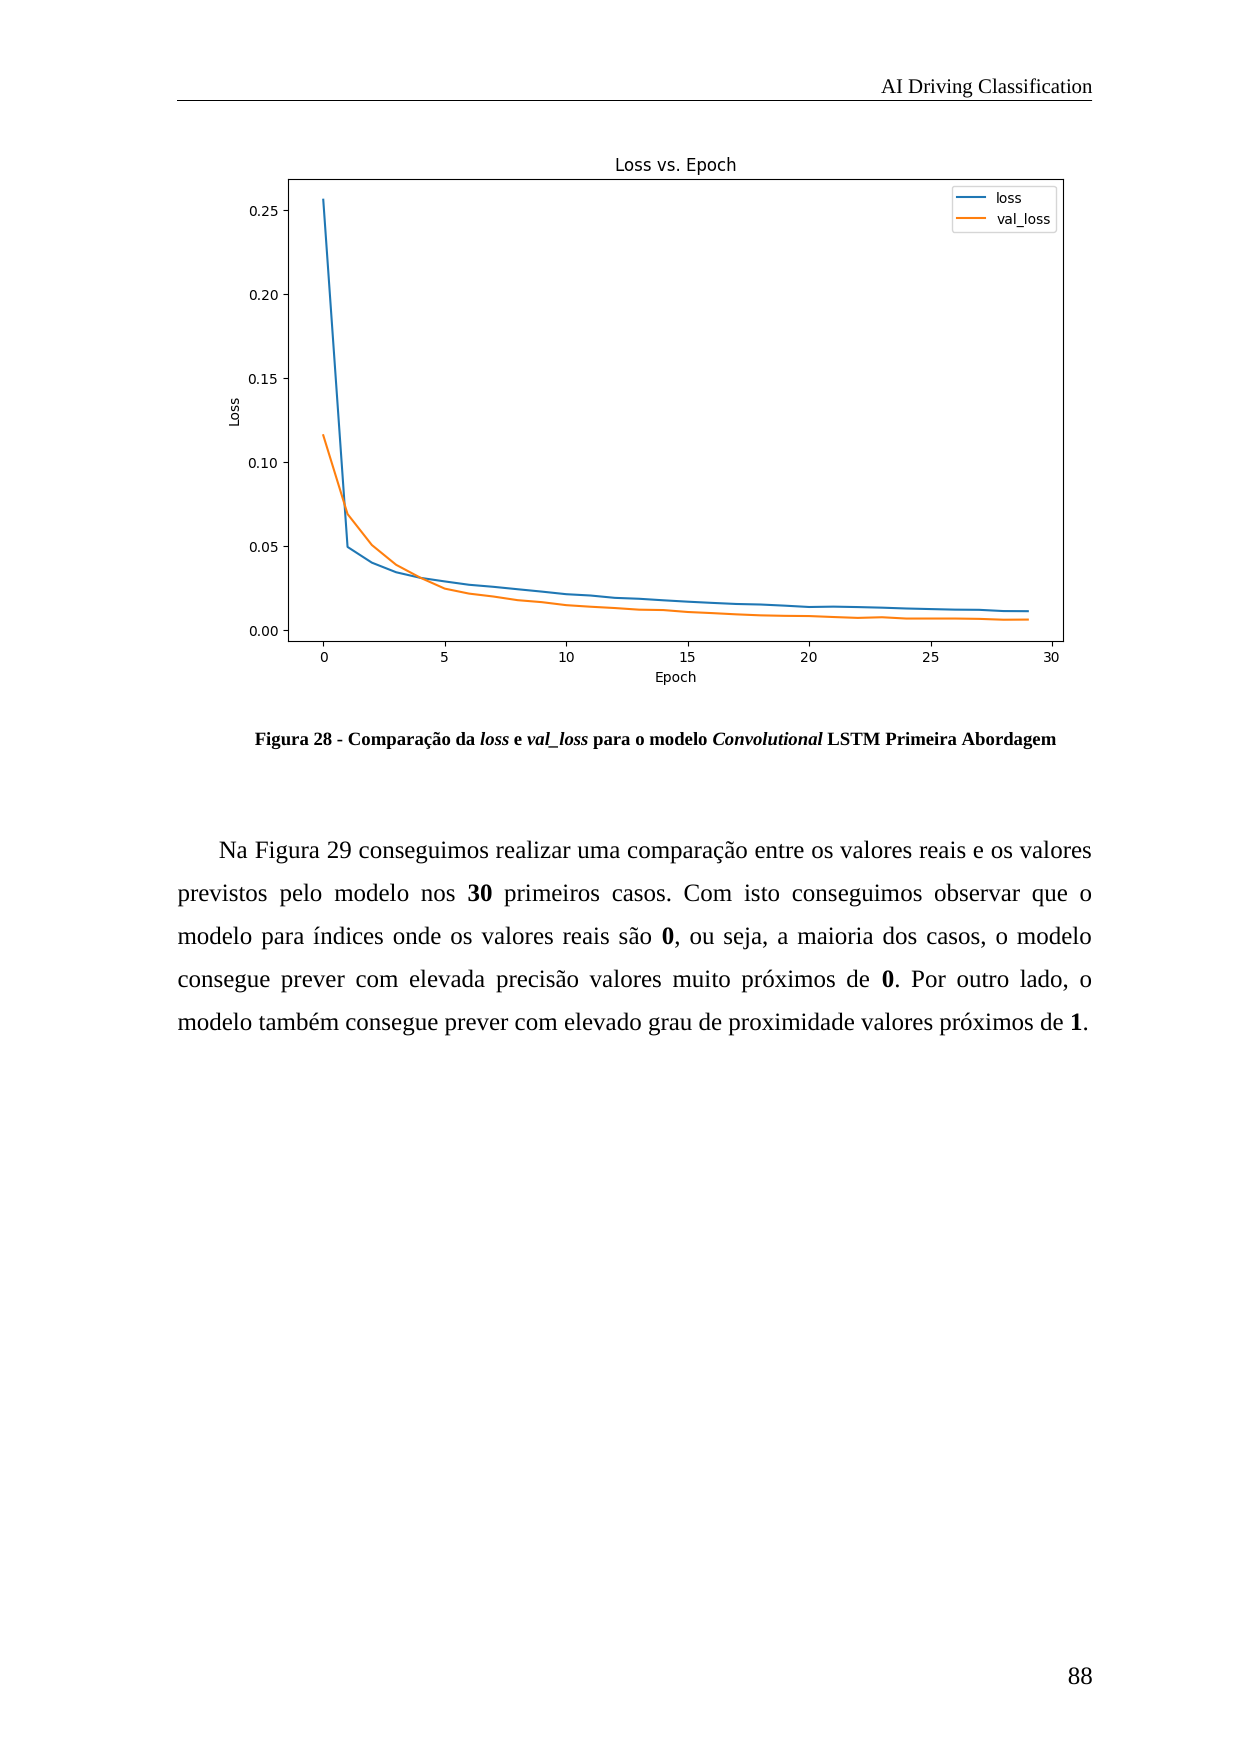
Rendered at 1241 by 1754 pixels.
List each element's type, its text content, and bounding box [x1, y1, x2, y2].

picture [218, 147, 1072, 694]
